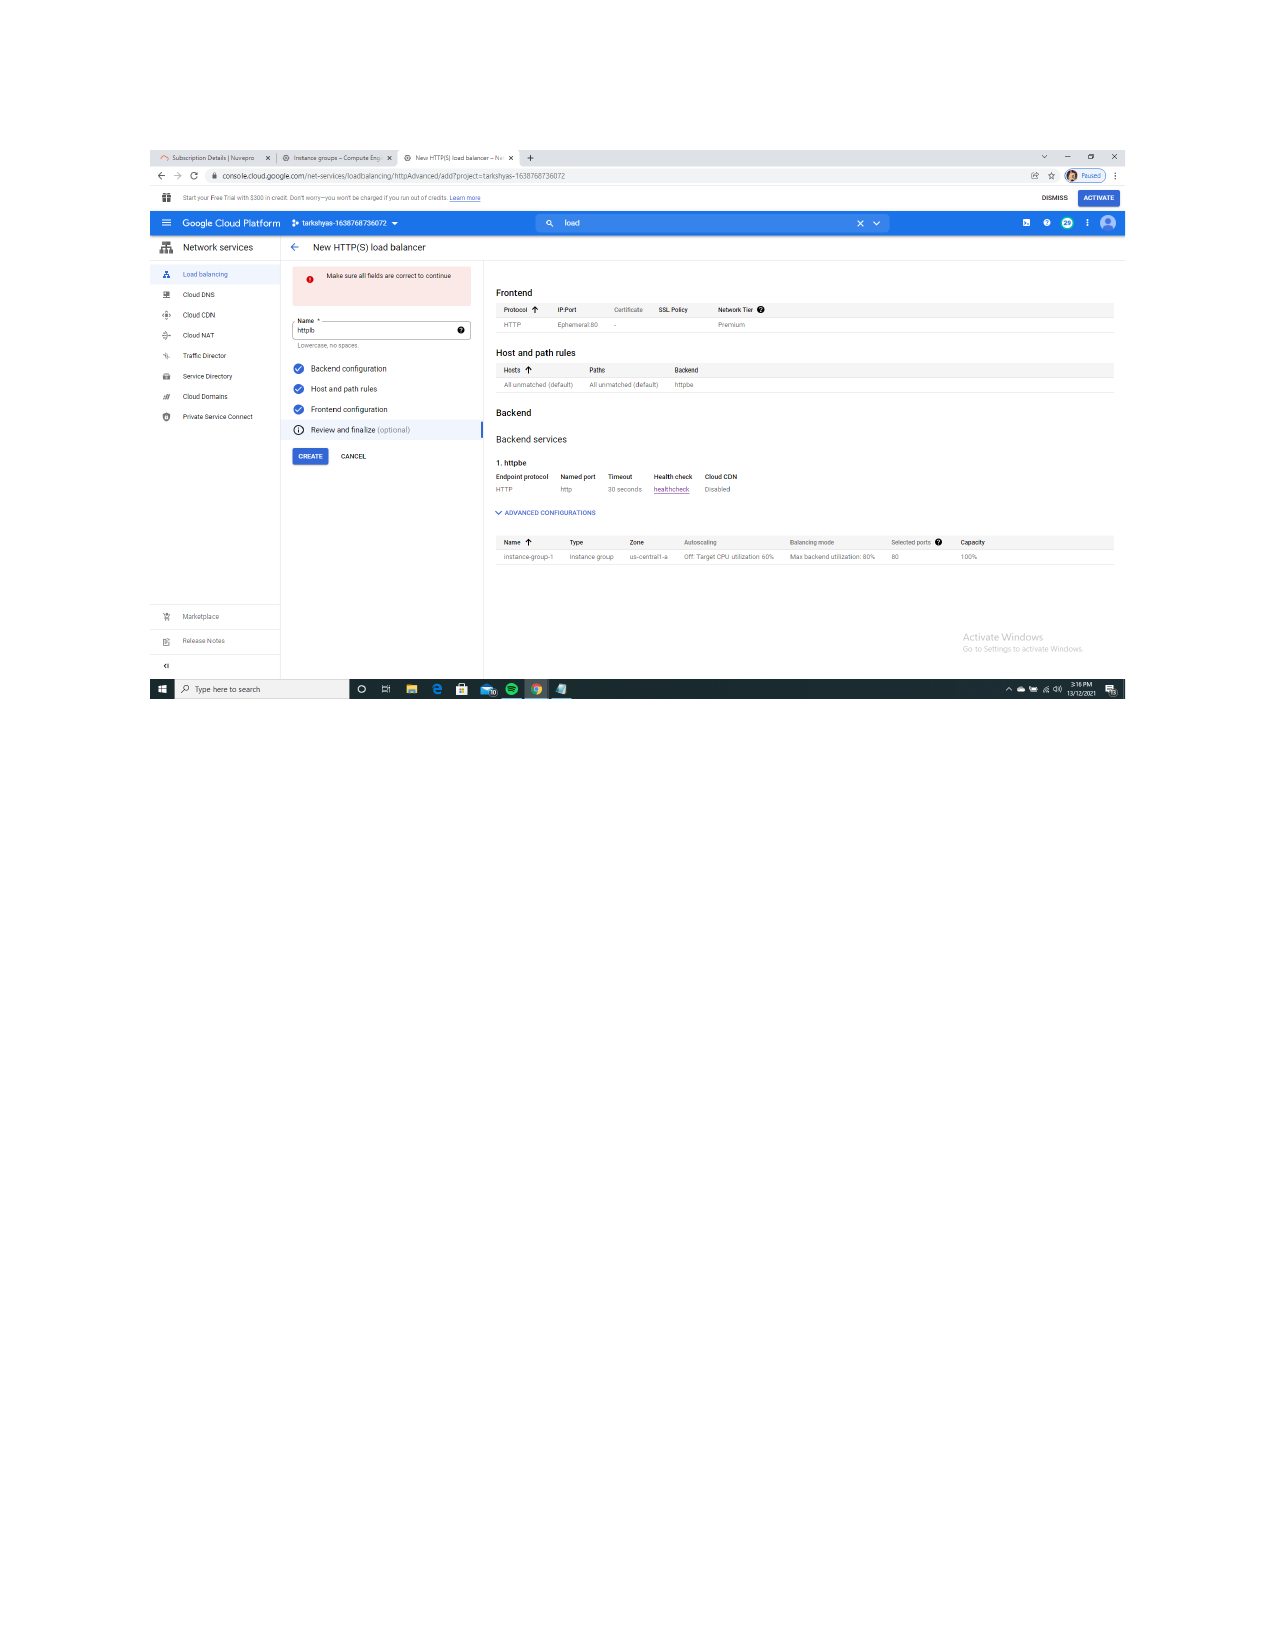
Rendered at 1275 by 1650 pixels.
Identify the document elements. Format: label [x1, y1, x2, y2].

picture [150, 150, 1125, 699]
